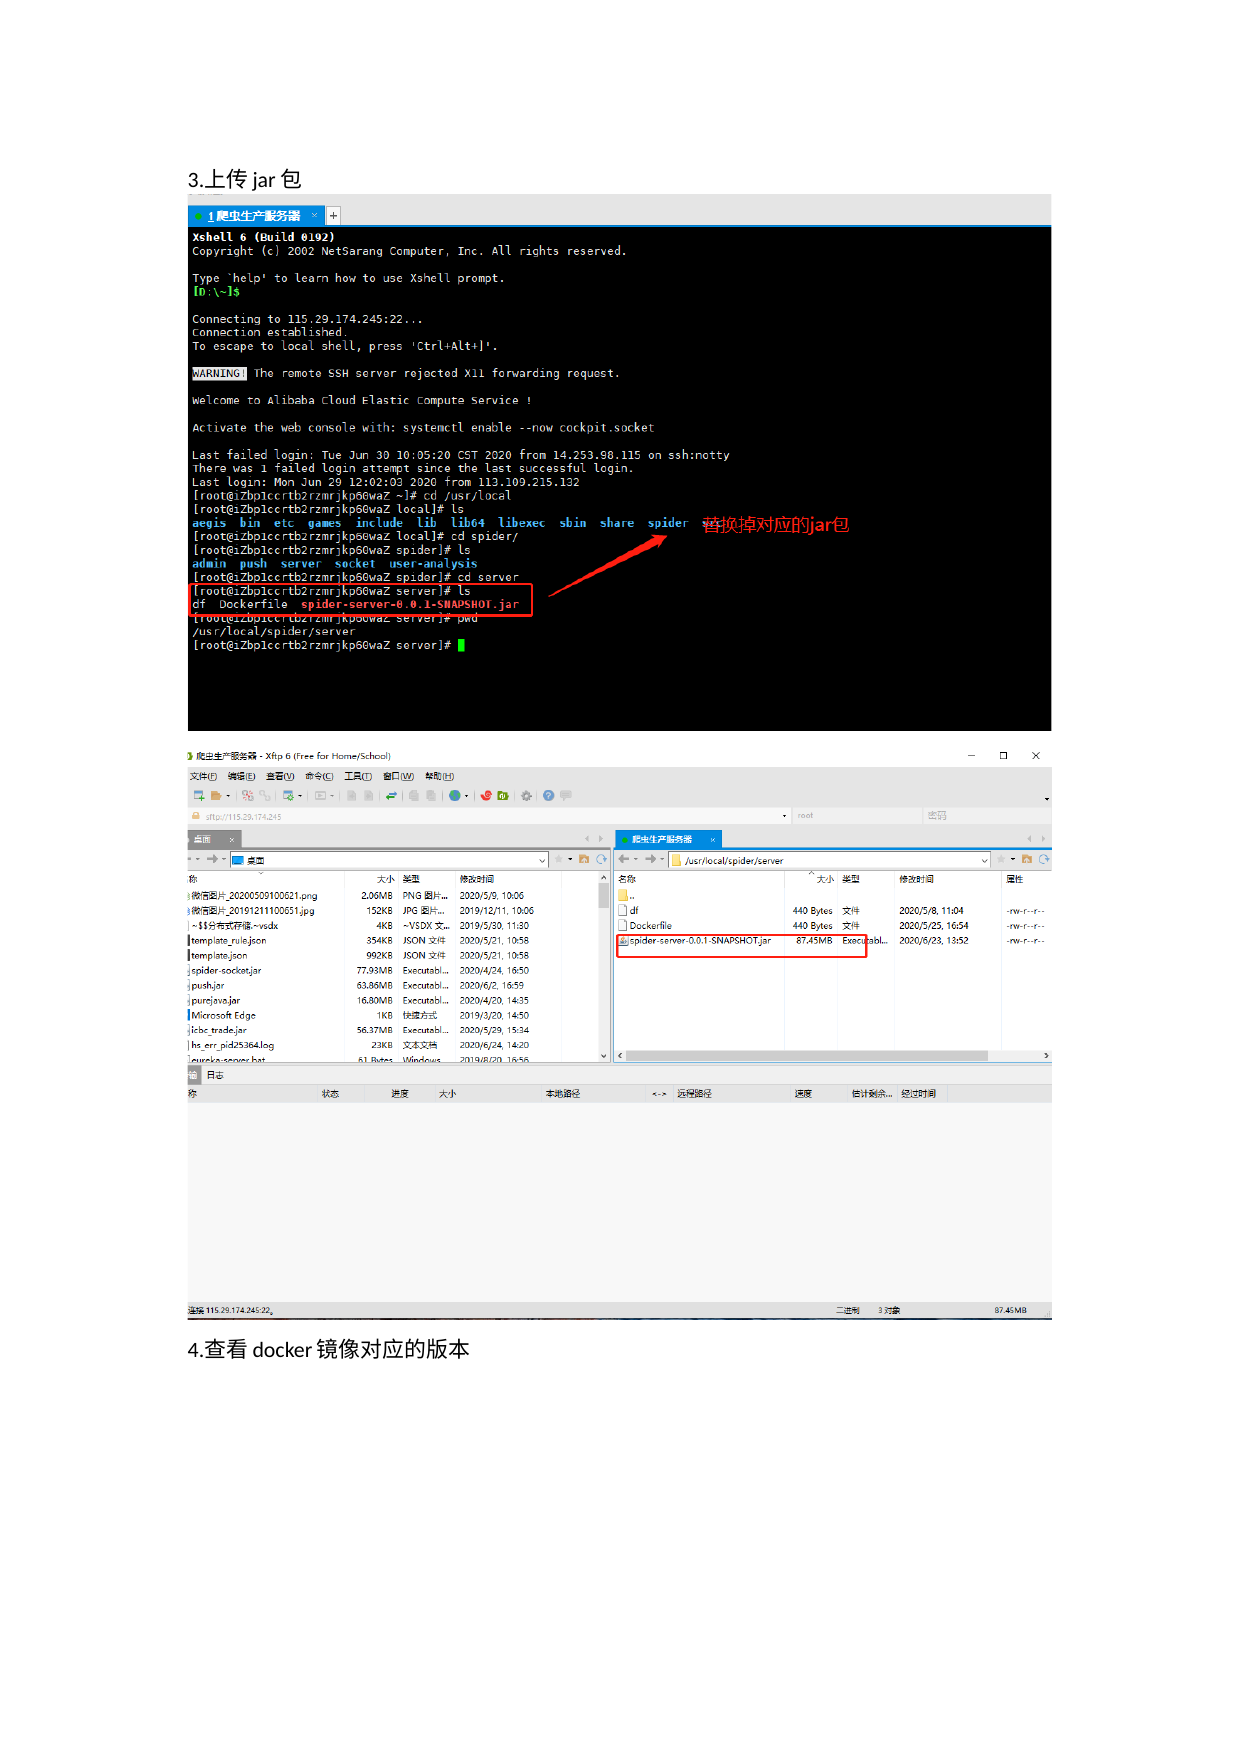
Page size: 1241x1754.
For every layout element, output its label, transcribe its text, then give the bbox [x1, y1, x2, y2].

picture [187, 194, 1052, 731]
text 4.查看docker镜像对应的版本 [187, 1332, 1053, 1364]
picture [187, 747, 1052, 1320]
list 3.上传jar包 [187, 162, 1053, 194]
